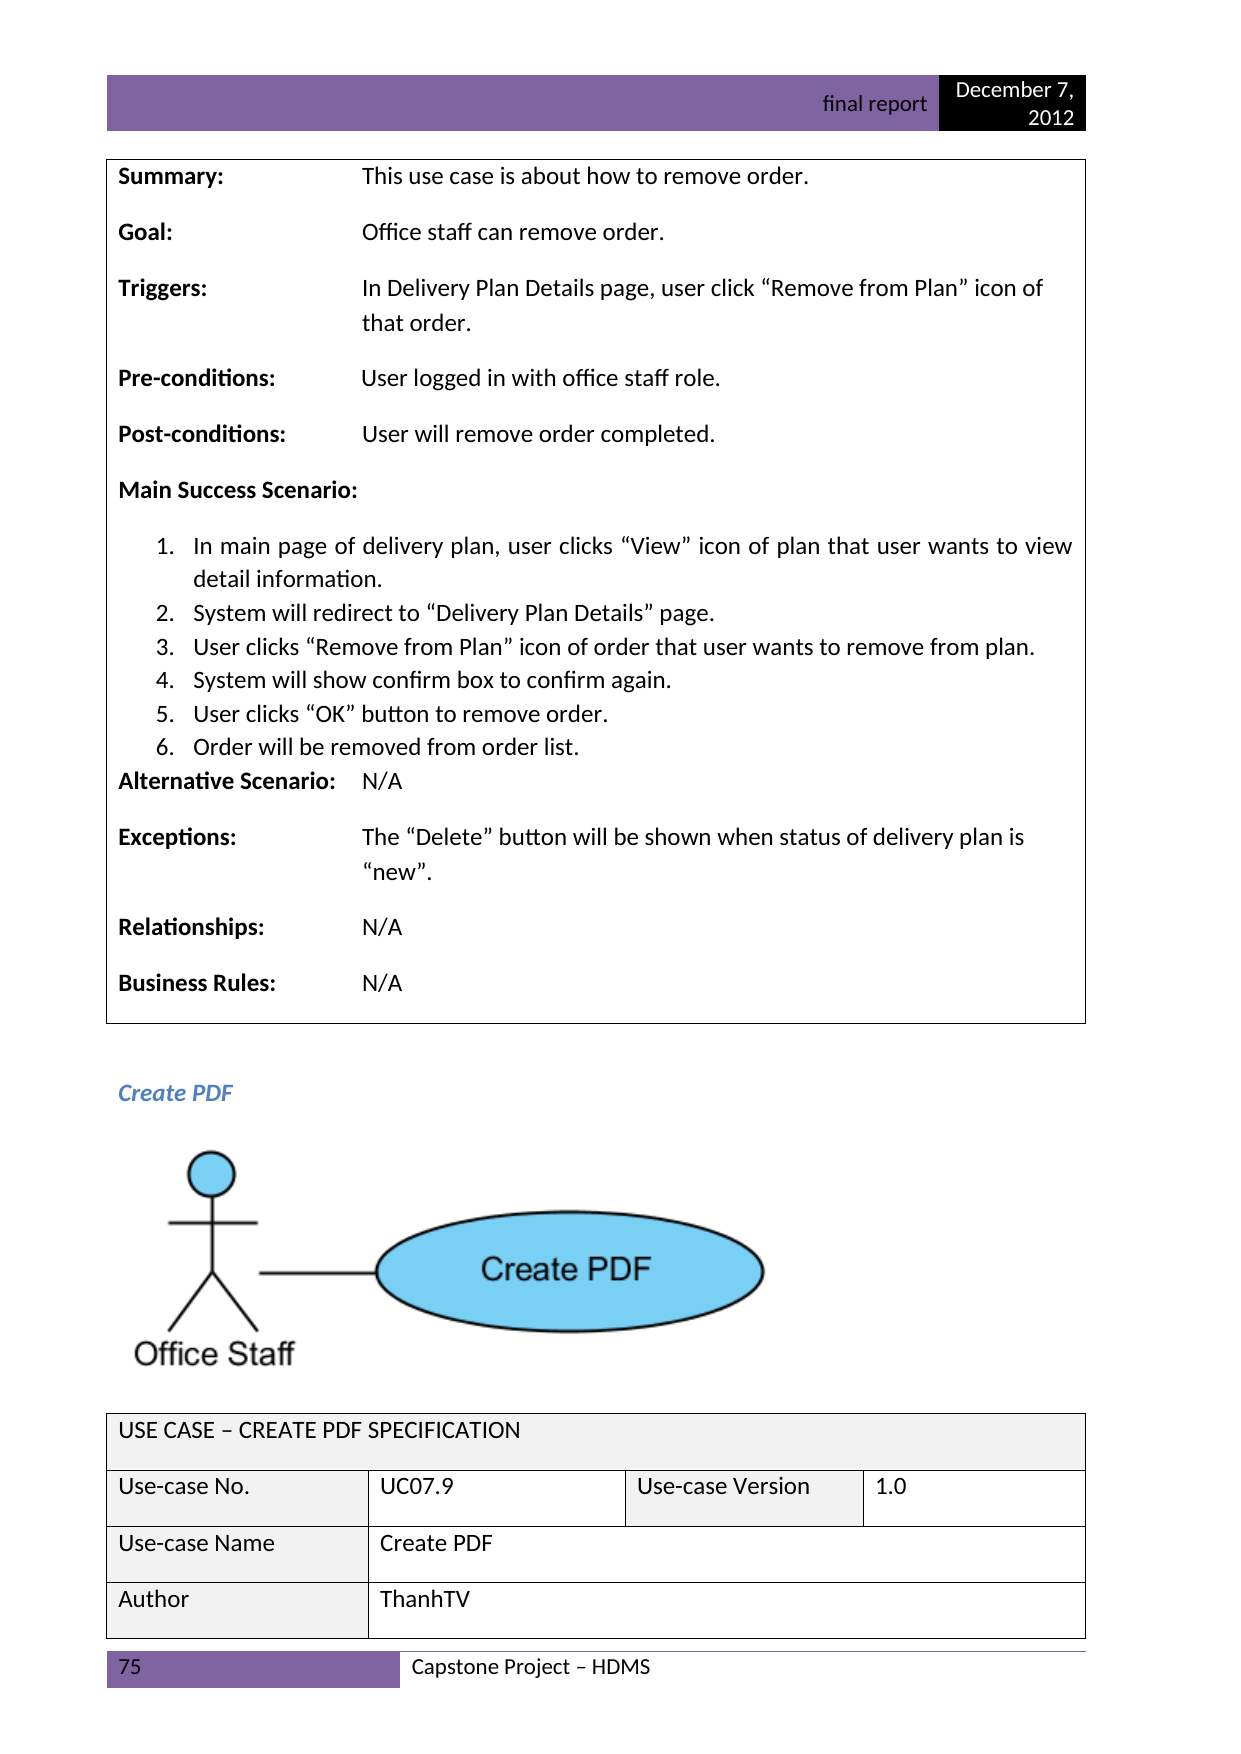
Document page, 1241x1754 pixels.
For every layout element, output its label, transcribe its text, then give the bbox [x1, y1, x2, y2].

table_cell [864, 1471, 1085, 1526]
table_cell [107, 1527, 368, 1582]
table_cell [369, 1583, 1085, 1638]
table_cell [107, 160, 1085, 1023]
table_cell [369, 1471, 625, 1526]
picture [118, 1111, 803, 1389]
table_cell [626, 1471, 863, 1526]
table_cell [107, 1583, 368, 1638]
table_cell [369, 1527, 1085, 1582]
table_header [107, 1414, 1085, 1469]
subtitle Create PDF [118, 1077, 1097, 1107]
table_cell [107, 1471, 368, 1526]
